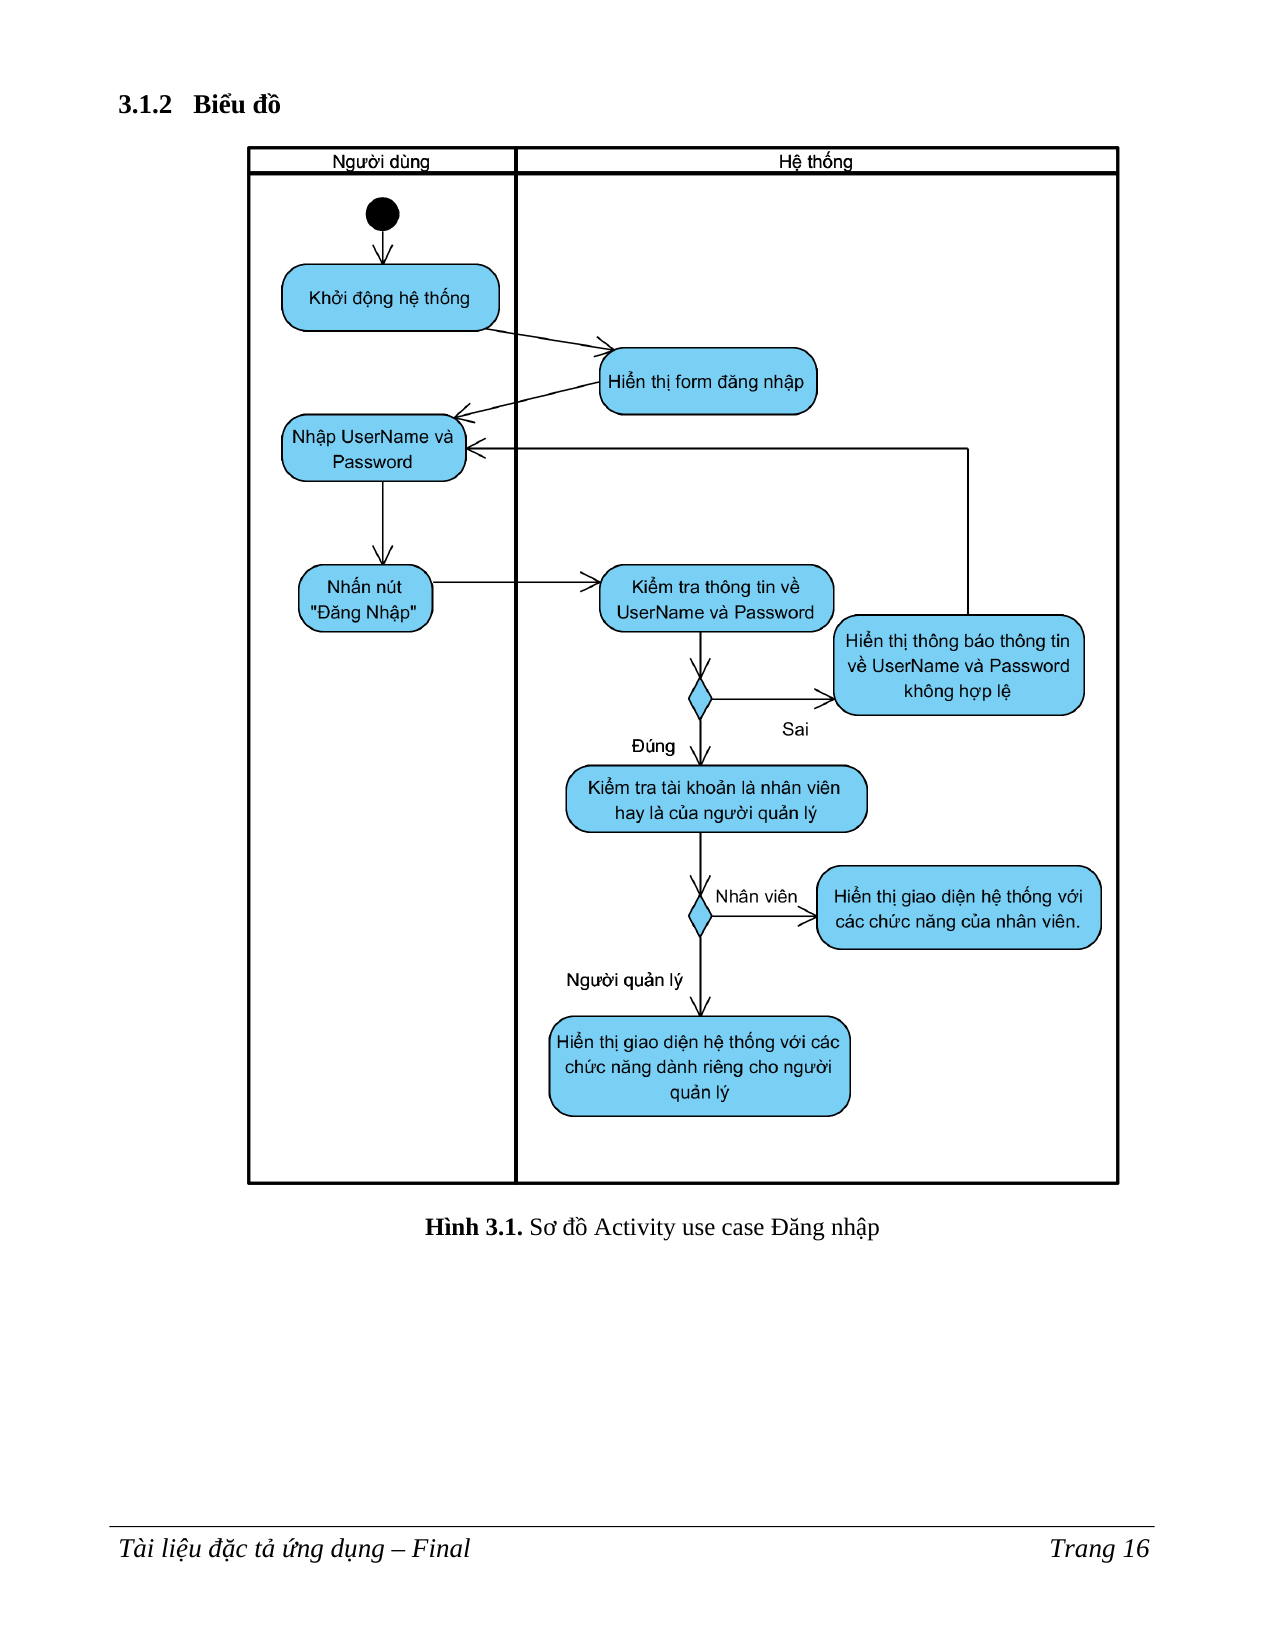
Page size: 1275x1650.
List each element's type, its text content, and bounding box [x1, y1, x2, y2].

subtitle Hình 3.1. Sơ đồ Activity use case Đăng nhập [118, 1212, 1186, 1241]
subtitle Biểu đồ [118, 89, 1186, 120]
picture [233, 132, 1134, 1200]
